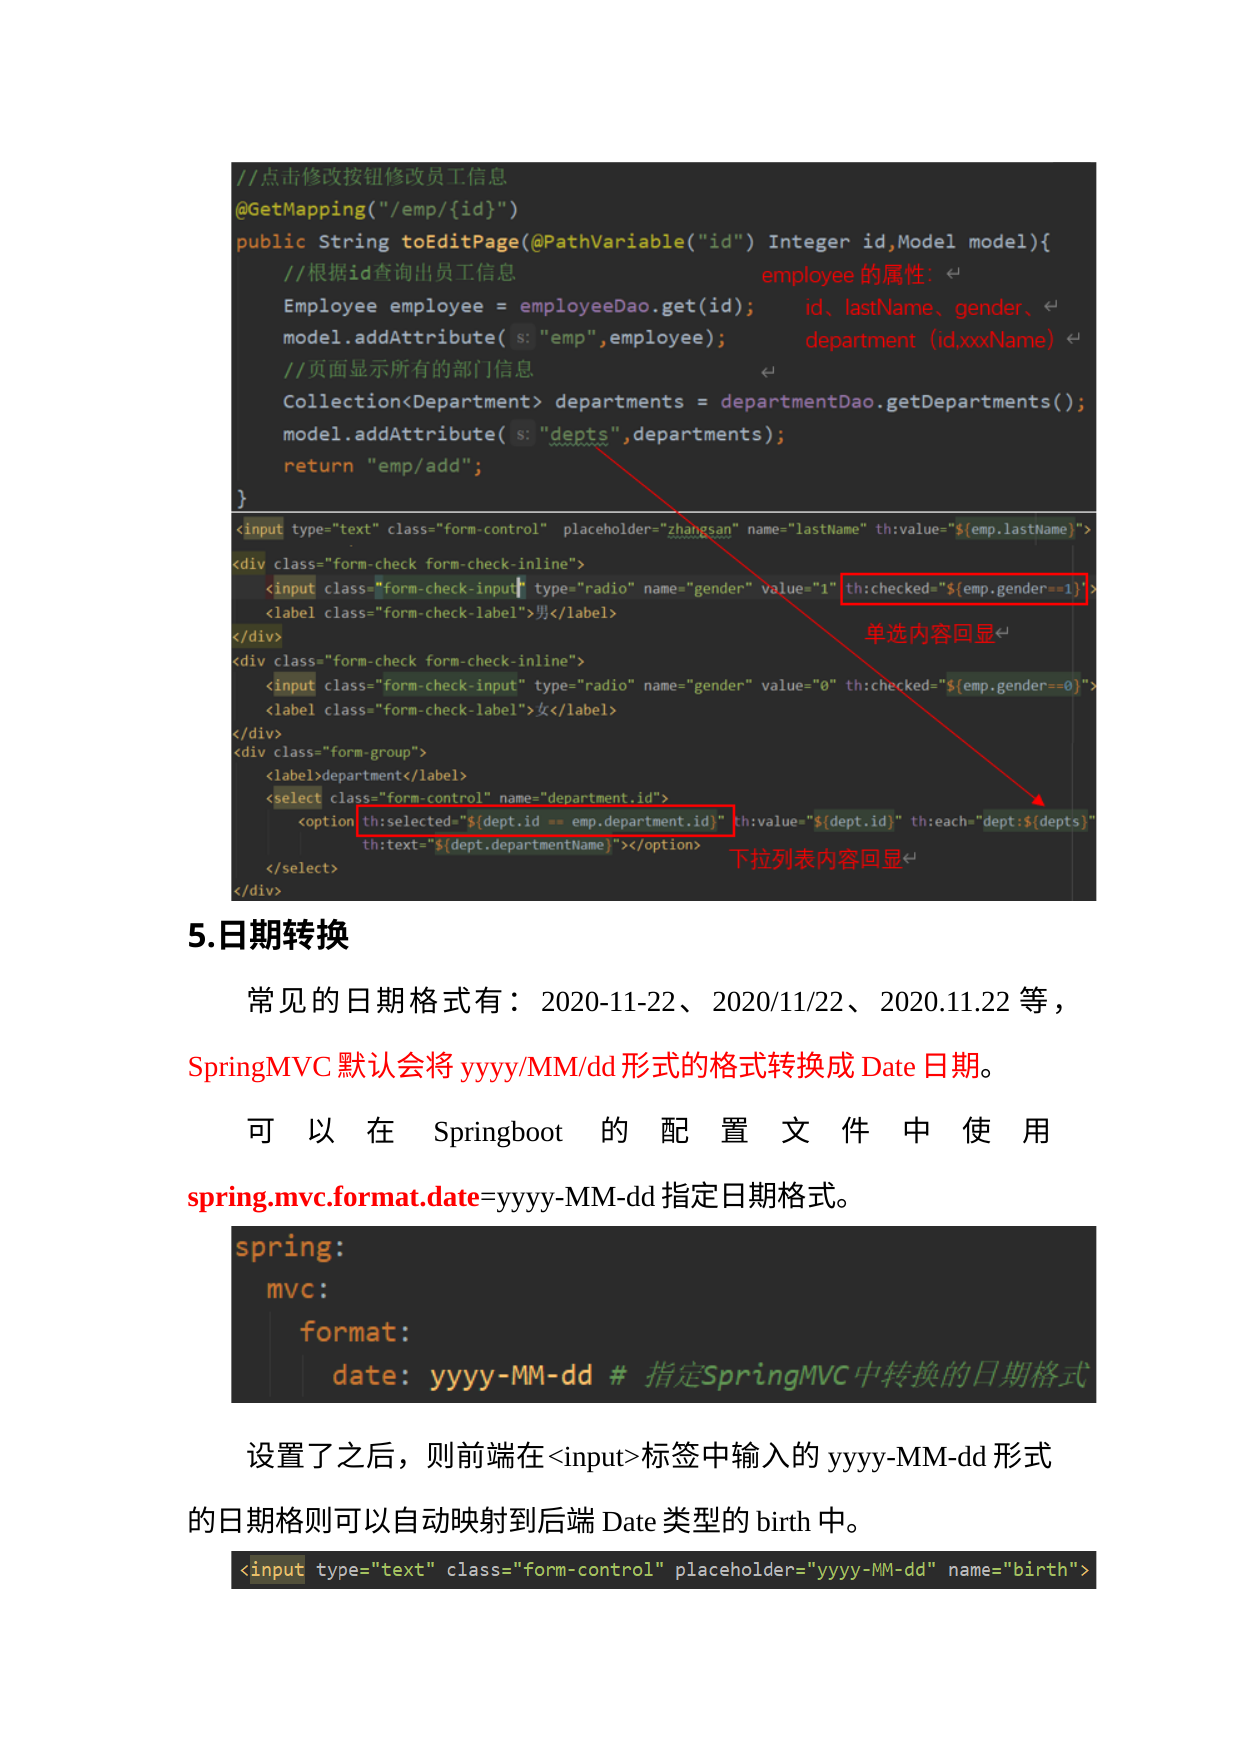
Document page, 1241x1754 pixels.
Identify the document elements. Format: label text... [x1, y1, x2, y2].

text 常见的日期格式有：2020-11-22、2020/11/22、2020.11.22等，SpringMVC默认会将yyyy/MM/dd形式的格式转换成Date日期。 [187, 966, 1053, 1096]
text 可以在Springboot的配置文件中使用spring.mvc.format.date=yyyy-MM-dd指定日期格式。 [187, 1096, 1053, 1226]
picture [231, 1226, 1097, 1403]
subtitle 5.日期转换 [187, 901, 1053, 966]
picture [231, 1551, 1097, 1589]
picture [231, 162, 1097, 901]
text 设置了之后，则前端在<input>标签中输入的yyyy-MM-dd形式的日期格则可以自动映射到后端Date类型的birth中。 [187, 1421, 1053, 1551]
